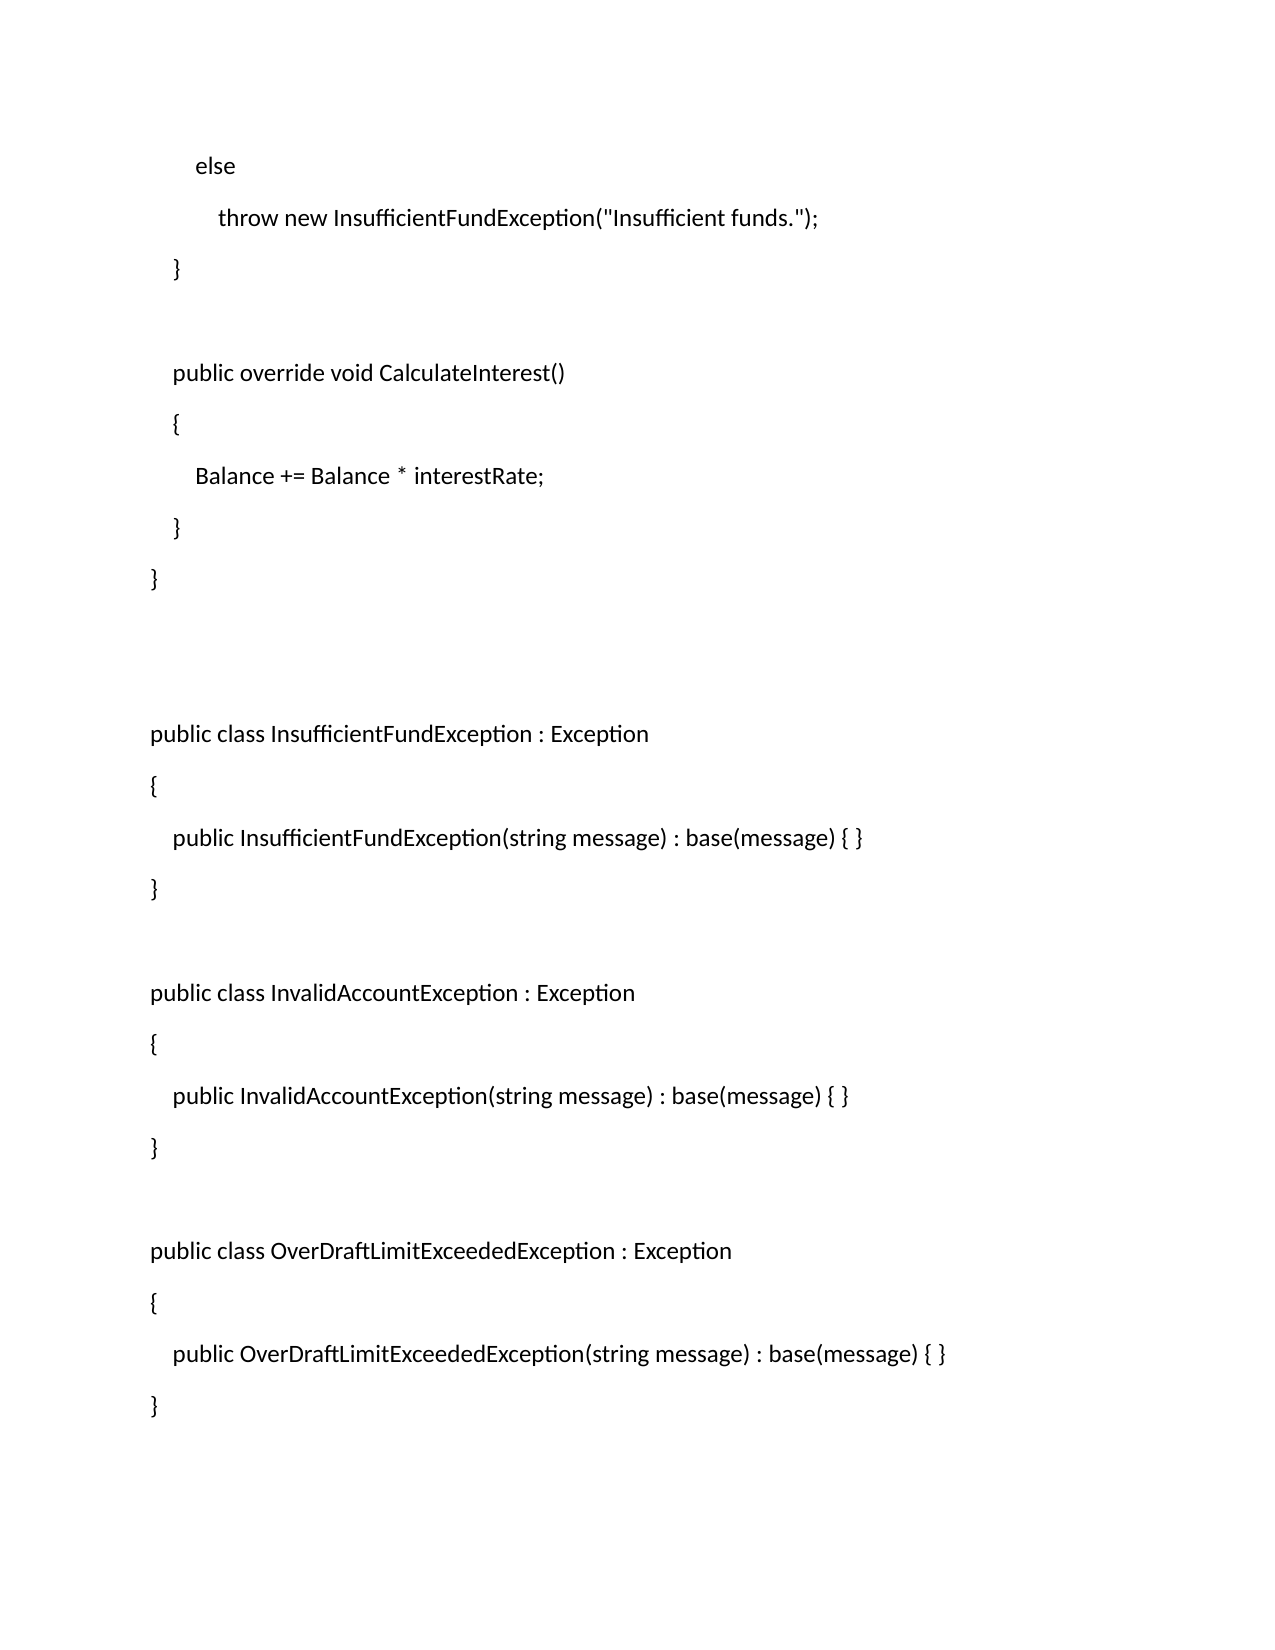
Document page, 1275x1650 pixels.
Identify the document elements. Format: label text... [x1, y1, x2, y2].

text } [150, 512, 1125, 542]
text } [150, 253, 1125, 284]
text public OverDraftLimitExceededException(string message) : base(message) { } [150, 1338, 1125, 1369]
text Balance += Balance * interestRate; [150, 460, 1125, 491]
text { [150, 770, 1125, 801]
text public class InsufficientFundException : Exception [150, 718, 1125, 749]
text } [150, 1390, 1125, 1421]
text else [150, 150, 1125, 181]
text public class OverDraftLimitExceededException : Exception [150, 1235, 1125, 1266]
text public InvalidAccountException(string message) : base(message) { } [150, 1080, 1125, 1111]
text public class InvalidAccountException : Exception [150, 977, 1125, 1007]
text } [150, 563, 1125, 594]
text { [150, 1028, 1125, 1059]
text throw new InsufficientFundException("Insufficient funds."); [150, 202, 1125, 232]
text } [150, 873, 1125, 904]
text public override void CalculateInterest() [150, 357, 1125, 387]
text { [150, 408, 1125, 439]
text } [150, 1132, 1125, 1162]
text { [150, 1287, 1125, 1317]
text public InsufficientFundException(string message) : base(message) { } [150, 822, 1125, 852]
